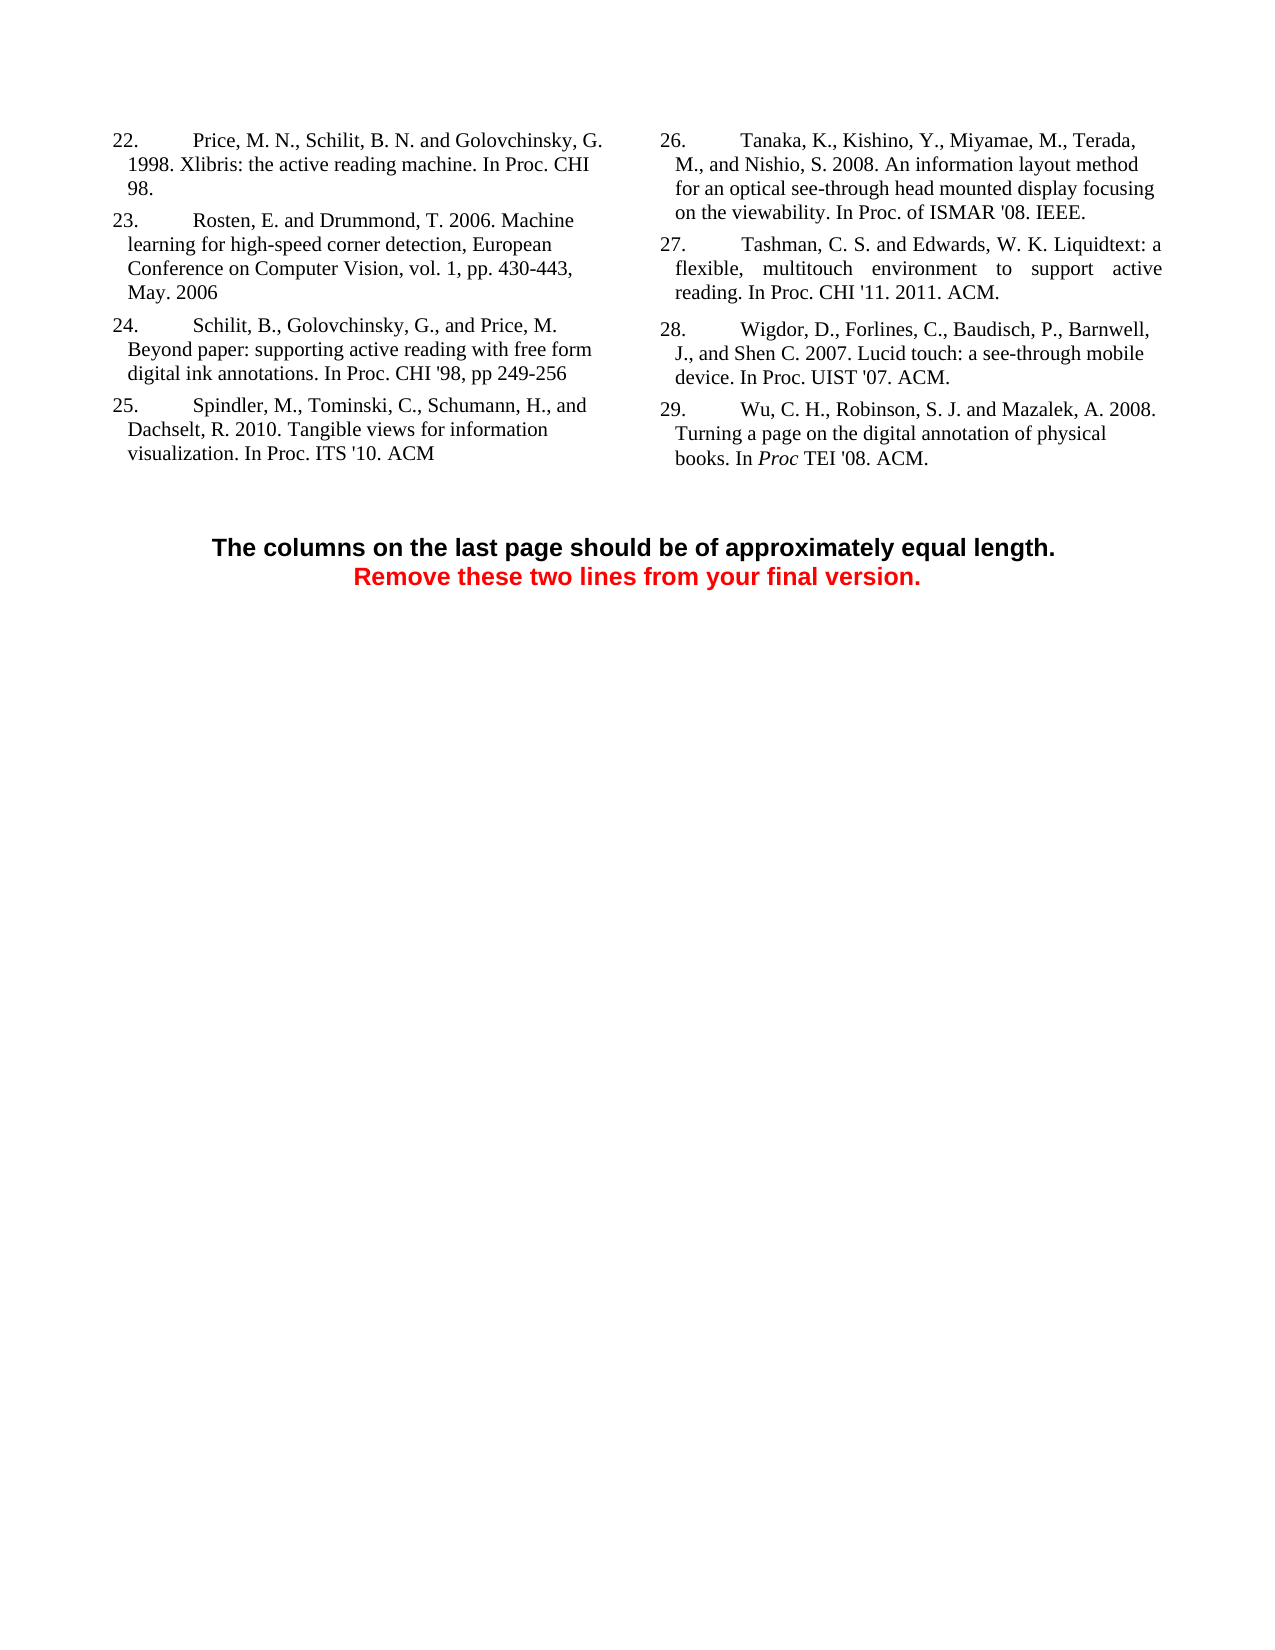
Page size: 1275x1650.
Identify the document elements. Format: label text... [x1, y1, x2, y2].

list Rosten, E. and Drummond, T. 2006. Machine learning for high-speed corner detection, European Conference on Computer Vision, vol. 1, pp. 430-443, May. 2006 [112, 208, 615, 304]
list Tanaka, K., Kishino, Y., Miyamae, M., Terada, M., and Nishio, S. 2008. An information layout method for an optical see-through head mounted display focusing on the viewability. In Proc. of ISMAR '08. IEEE. [660, 127, 1162, 224]
list Spindler, M., Tominski, C., Schumann, H., and Dachselt, R. 2010. Tangible views for information visualization. In Proc. ITS '10. ACM [112, 393, 615, 465]
list Price, M. N., Schilit, B. N. and Golovchinsky, G. 1998. Xlibris: the active reading machine. In Proc. CHI 98. [112, 127, 615, 200]
list Wigdor, D., Forlines, C., Baudisch, P., Barnwell, J., and Shen C. 2007. Lucid touch: a see-through mobile device. In Proc. UIST '07. ACM. [660, 317, 1162, 389]
text The columns on the last page should be of approximately equal length. Remove these two lines from your final version. [112, 533, 1162, 591]
list Wu, C. H., Robinson, S. J. and Mazalek, A. 2008. Turning a page on the digital annotation of physical books. In Proc TEI '08. ACM. [660, 397, 1162, 469]
list Tashman, C. S. and Edwards, W. K. Liquidtext: a flexible, multitouch environment to support active reading. In Proc. CHI '11. 2011. ACM. [660, 232, 1162, 304]
list Schilit, B., Golovchinsky, G., and Price, M. Beyond paper: supporting active reading with free form digital ink annotations. In Proc. CHI '98, pp 249-256 [112, 313, 615, 385]
